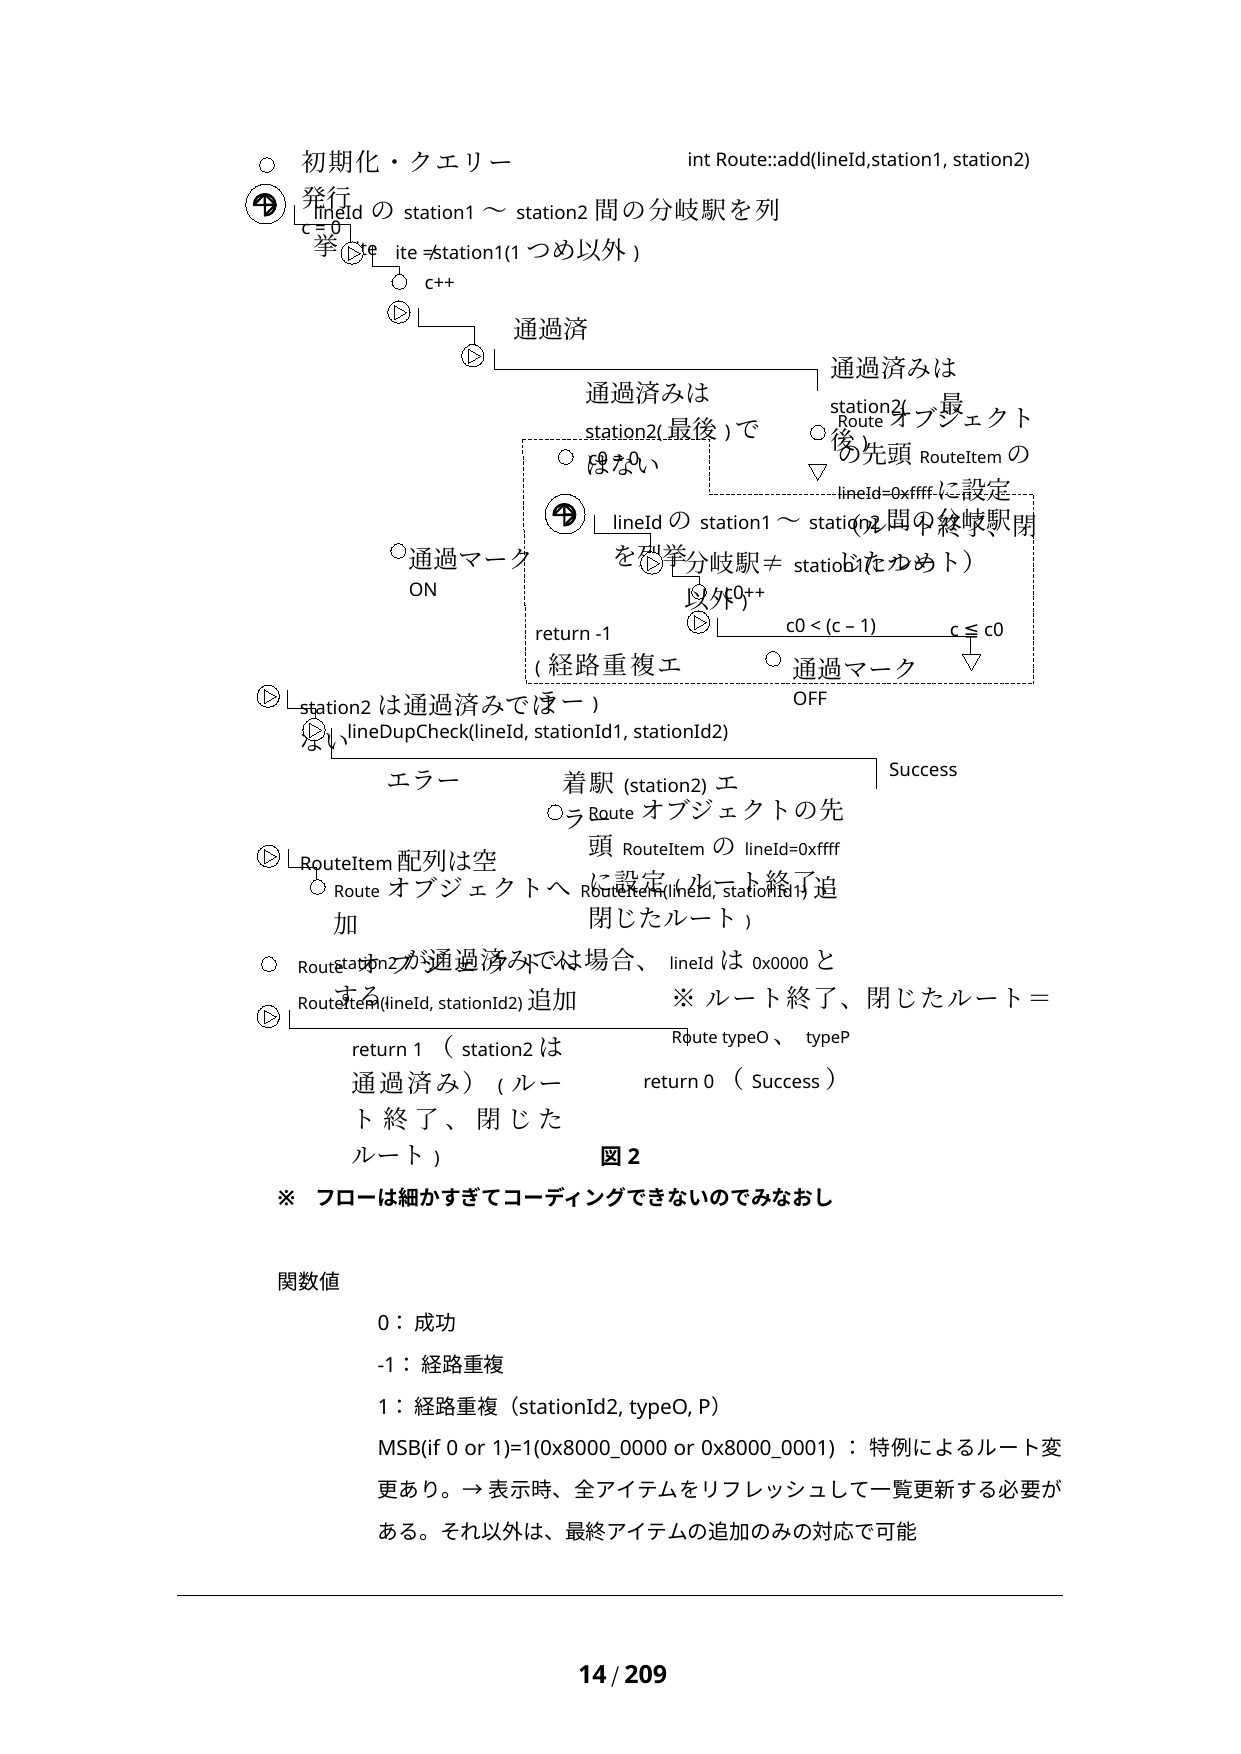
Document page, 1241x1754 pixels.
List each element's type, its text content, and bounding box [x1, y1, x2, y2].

text 1： 経路重複（stationId2, typeO, P） [377, 1384, 1063, 1426]
text MSB(if 0 or 1)=1(0x8000_0000 or 0x8000_0001) ： 特例によるルート変更あり。→ 表示時、全アイテムをリフレッシュして一覧更新する必要がある。それ以外は、最終アイテムの追加のみの対応で可能 [377, 1426, 1063, 1551]
text ‐1： 経路重複 [377, 1343, 1063, 1384]
list フローは細かすぎてコーディングできないのでみなおし [277, 1176, 1063, 1218]
text 図 2 [177, 1134, 1063, 1176]
text 関数値 [277, 1259, 1063, 1301]
text 0： 成功 [377, 1301, 1063, 1343]
